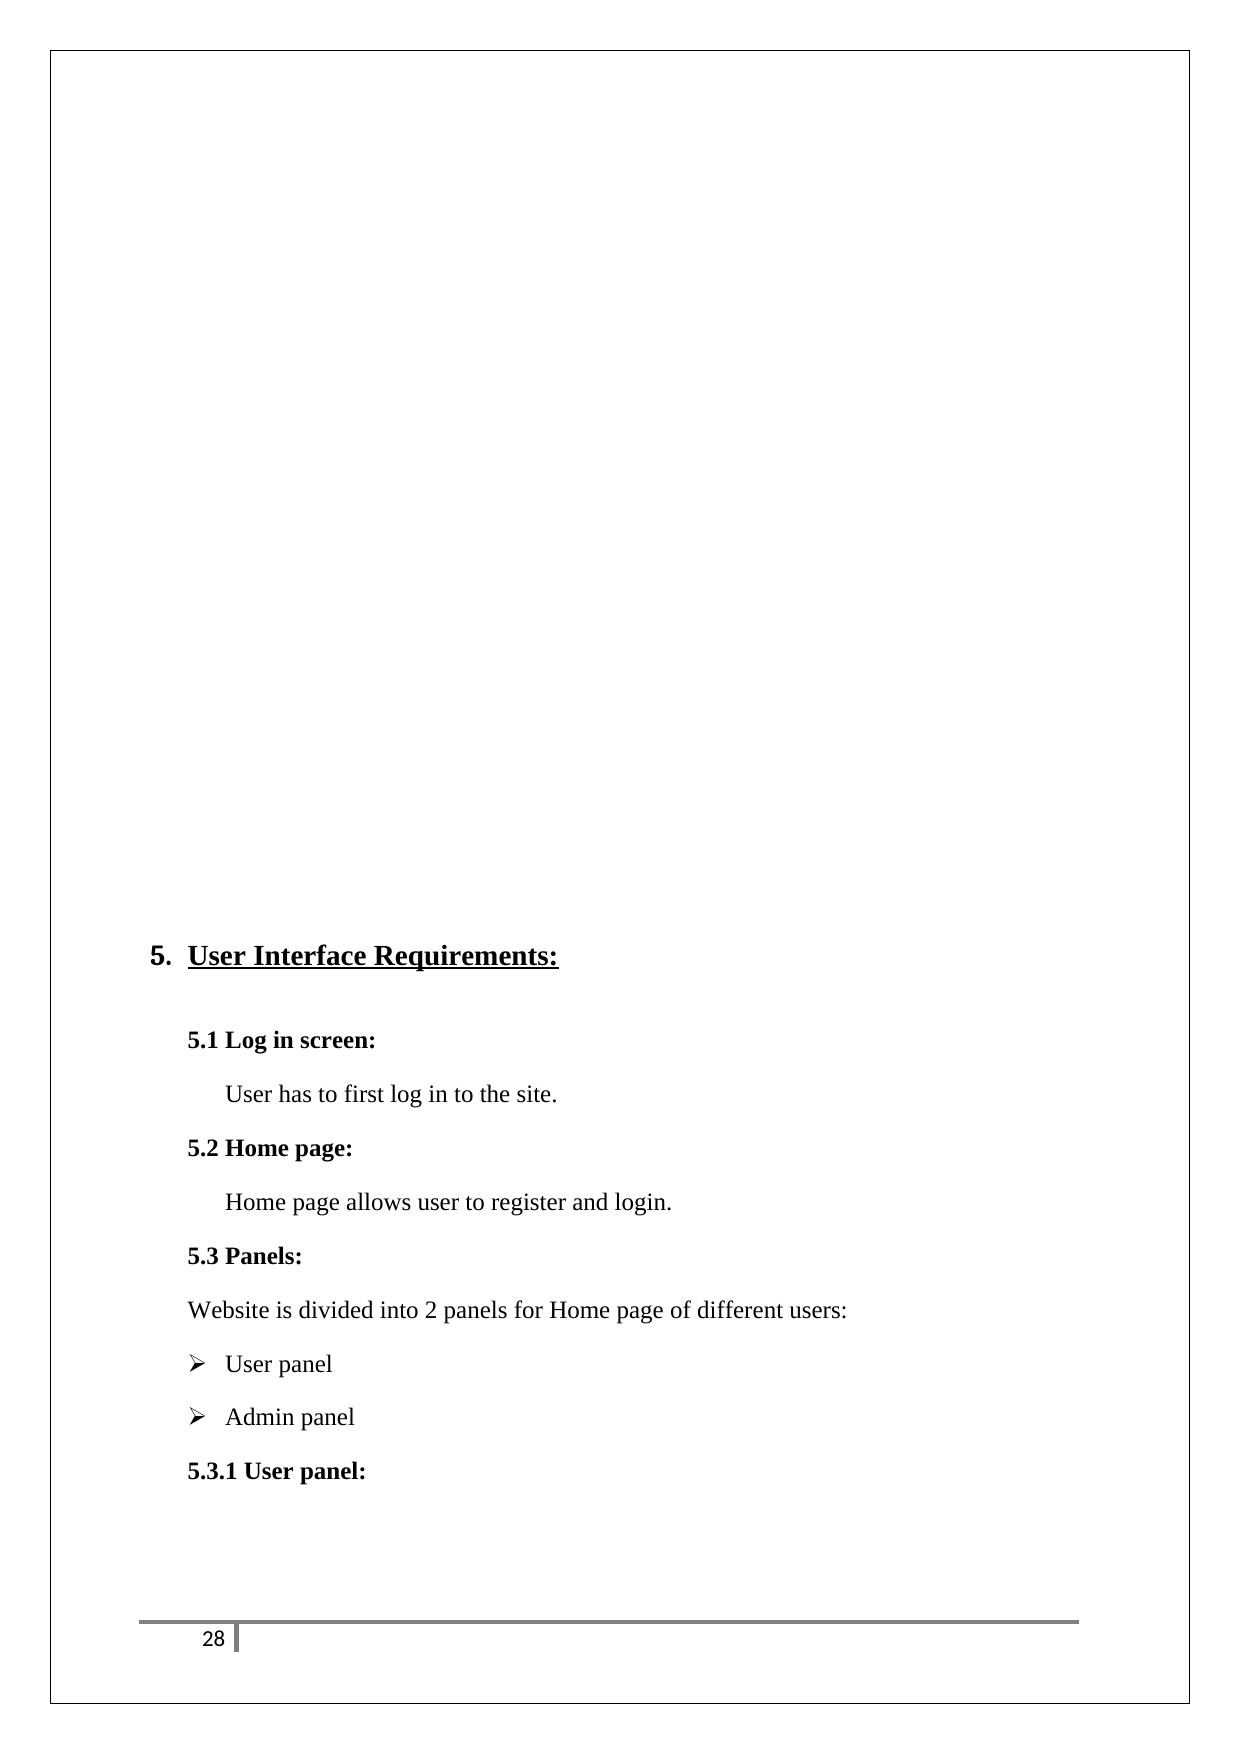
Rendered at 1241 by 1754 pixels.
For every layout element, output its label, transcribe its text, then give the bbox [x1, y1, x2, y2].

text 5.2 Home page: [150, 1133, 1090, 1162]
list User panel [187, 1349, 1090, 1377]
text Website is divided into 2 panels for Home page of different users: [150, 1295, 1090, 1323]
text 5.3 Panels: [150, 1241, 1090, 1270]
text 5.1 Log in screen: [150, 1026, 1090, 1054]
text Home page allows user to register and login. [150, 1187, 1090, 1216]
subtitle User Interface Requirements: [150, 938, 1090, 972]
text 5.3.1 User panel: [150, 1456, 1090, 1485]
text User has to first log in to the site. [150, 1079, 1090, 1108]
list Admin panel [187, 1402, 1090, 1431]
